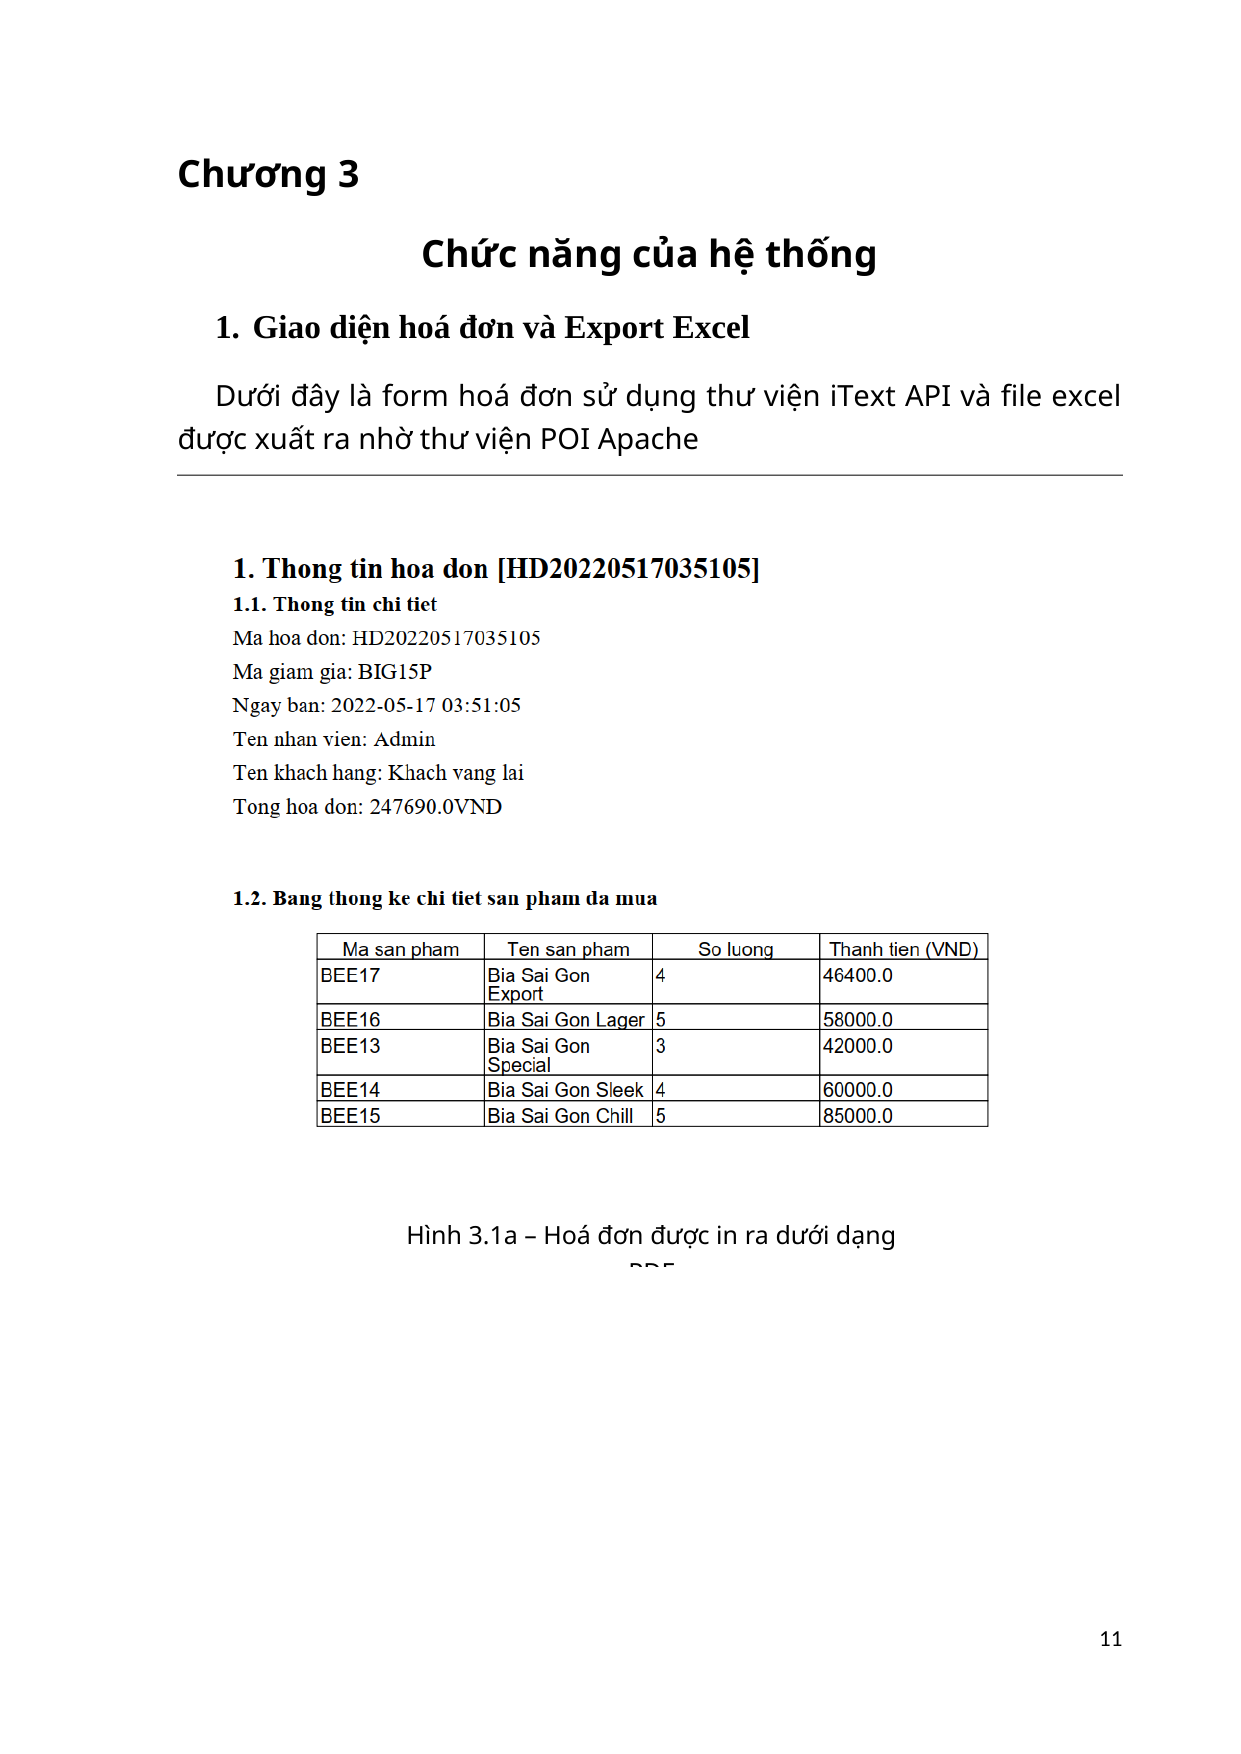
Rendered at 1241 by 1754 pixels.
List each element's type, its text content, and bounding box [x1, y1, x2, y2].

subtitle Chức năng của hệ thống [177, 227, 1122, 278]
picture [177, 474, 1123, 1211]
subtitle Chương 3 [177, 147, 1122, 198]
subtitle Giao diện hoá đơn và Export Excel [215, 308, 1122, 346]
text Dưới đây là form hoá đơn sử dụng thư viện iText API và file excel được xuất ra nhờ thư viện POI Apache [177, 375, 1122, 458]
